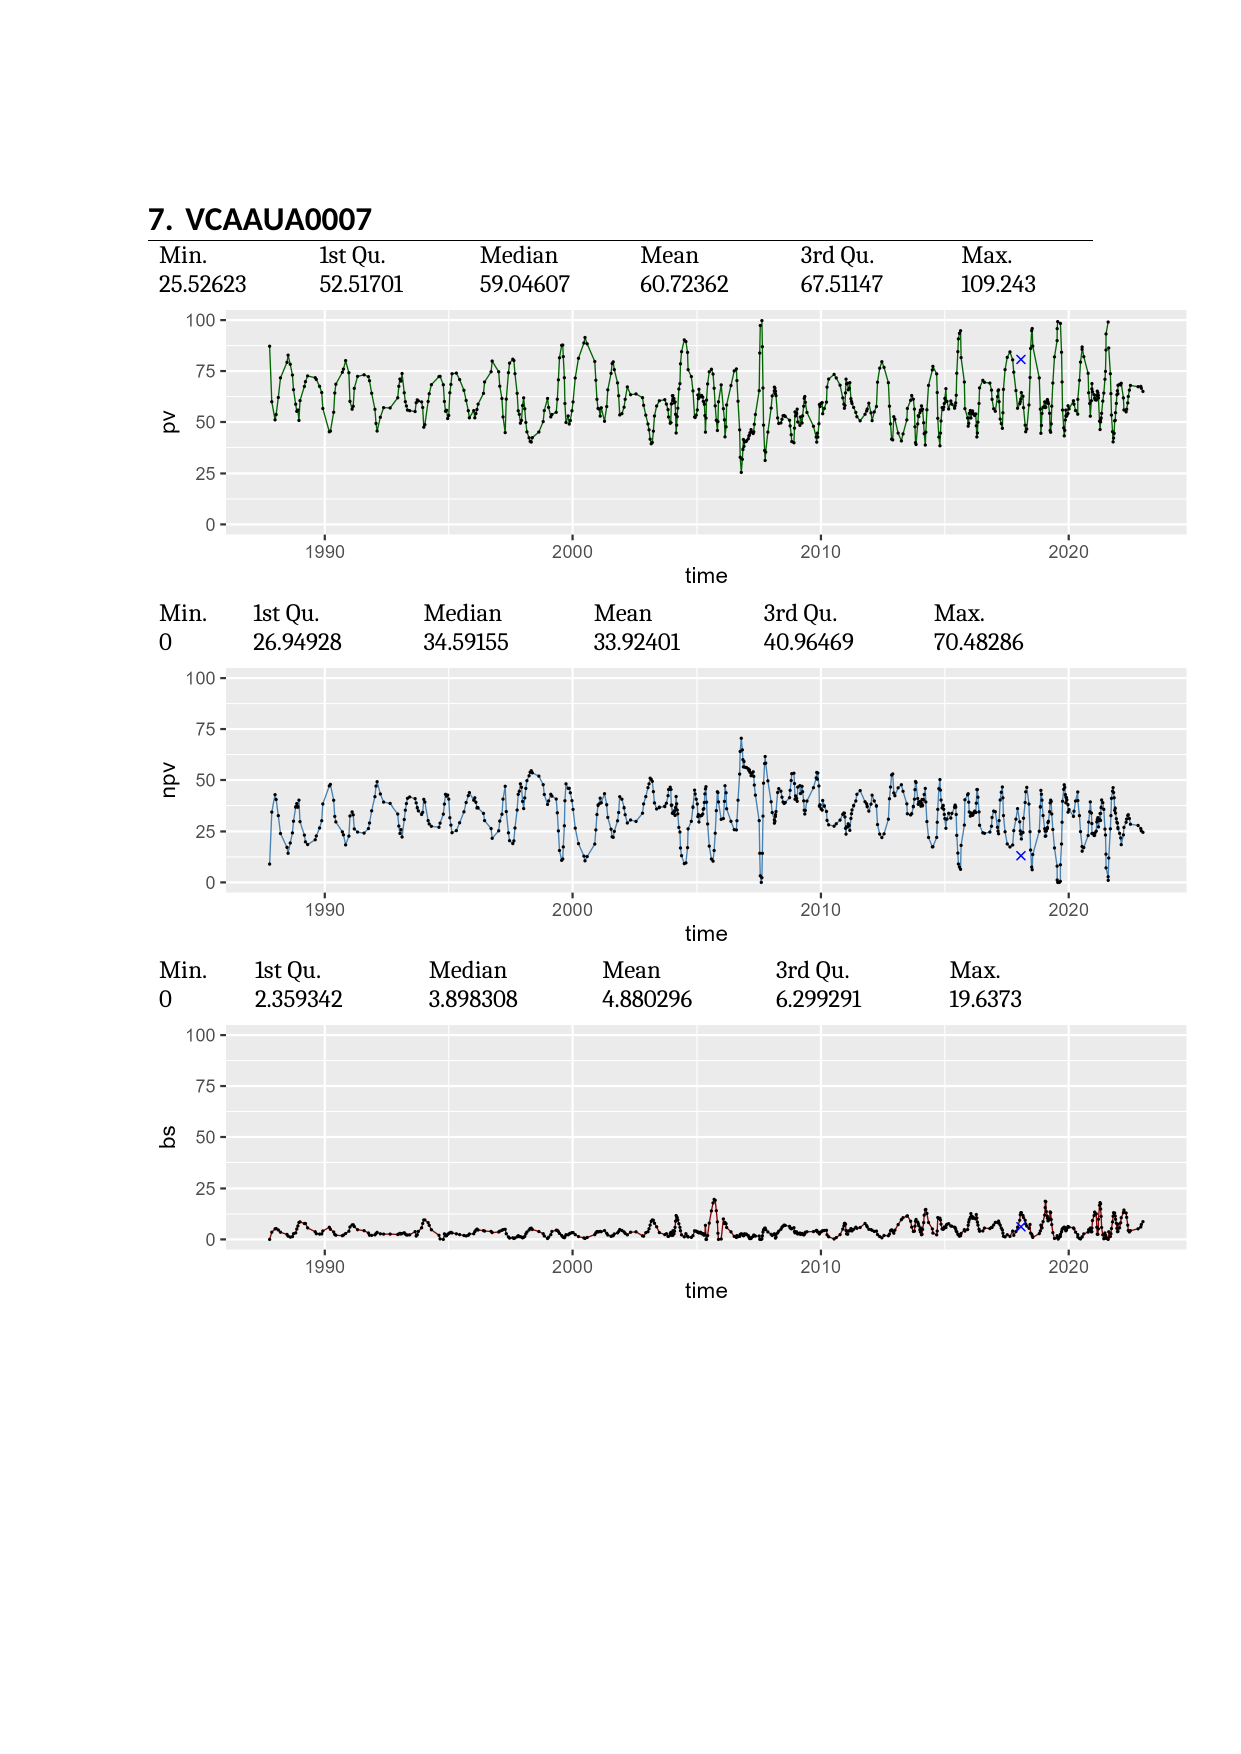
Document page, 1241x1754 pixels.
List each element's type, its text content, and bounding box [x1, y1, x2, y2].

table_header Mean [582, 599, 752, 628]
table_cell 25.52623 [148, 270, 308, 298]
table_header Mean [629, 241, 789, 270]
table_header 3rd Qu. [789, 241, 950, 270]
table_header Max. [923, 599, 1093, 628]
table_header Min. [148, 599, 242, 628]
table_header 1st Qu. [308, 241, 468, 270]
table_header Mean [591, 957, 764, 985]
table_cell 109.243 [950, 270, 1093, 298]
table_cell 6.299291 [765, 985, 938, 1013]
table_cell 19.6373 [938, 985, 1093, 1013]
table_cell 0 [148, 985, 243, 1013]
subtitle VCAAUA0007 [148, 198, 1093, 240]
table_header Min. [148, 957, 243, 985]
table_header Median [412, 599, 582, 628]
table_cell 67.51147 [789, 270, 950, 298]
table_cell 70.48286 [923, 628, 1093, 656]
table_cell 34.59155 [412, 628, 582, 656]
table_header Max. [938, 957, 1093, 985]
table_header 3rd Qu. [753, 599, 922, 628]
table_header Max. [950, 241, 1093, 270]
table_cell 4.880296 [591, 985, 764, 1013]
table_cell 60.72362 [629, 270, 789, 298]
table_cell 3.898308 [417, 985, 591, 1013]
table_cell 0 [148, 628, 242, 656]
table_header Min. [148, 241, 308, 270]
table_cell 26.94928 [242, 628, 412, 656]
table_cell 52.51701 [308, 270, 468, 298]
picture [147, 656, 1198, 957]
table_cell 59.04607 [468, 270, 629, 298]
table_header 3rd Qu. [765, 957, 938, 985]
table_header 1st Qu. [242, 599, 412, 628]
table_cell 33.92401 [582, 628, 752, 656]
table_cell 40.96469 [753, 628, 922, 656]
table_header 1st Qu. [244, 957, 417, 985]
table_header Median [417, 957, 591, 985]
table_cell 2.359342 [244, 985, 417, 1013]
picture [147, 298, 1198, 599]
picture [147, 1013, 1198, 1314]
table_header Median [468, 241, 629, 270]
